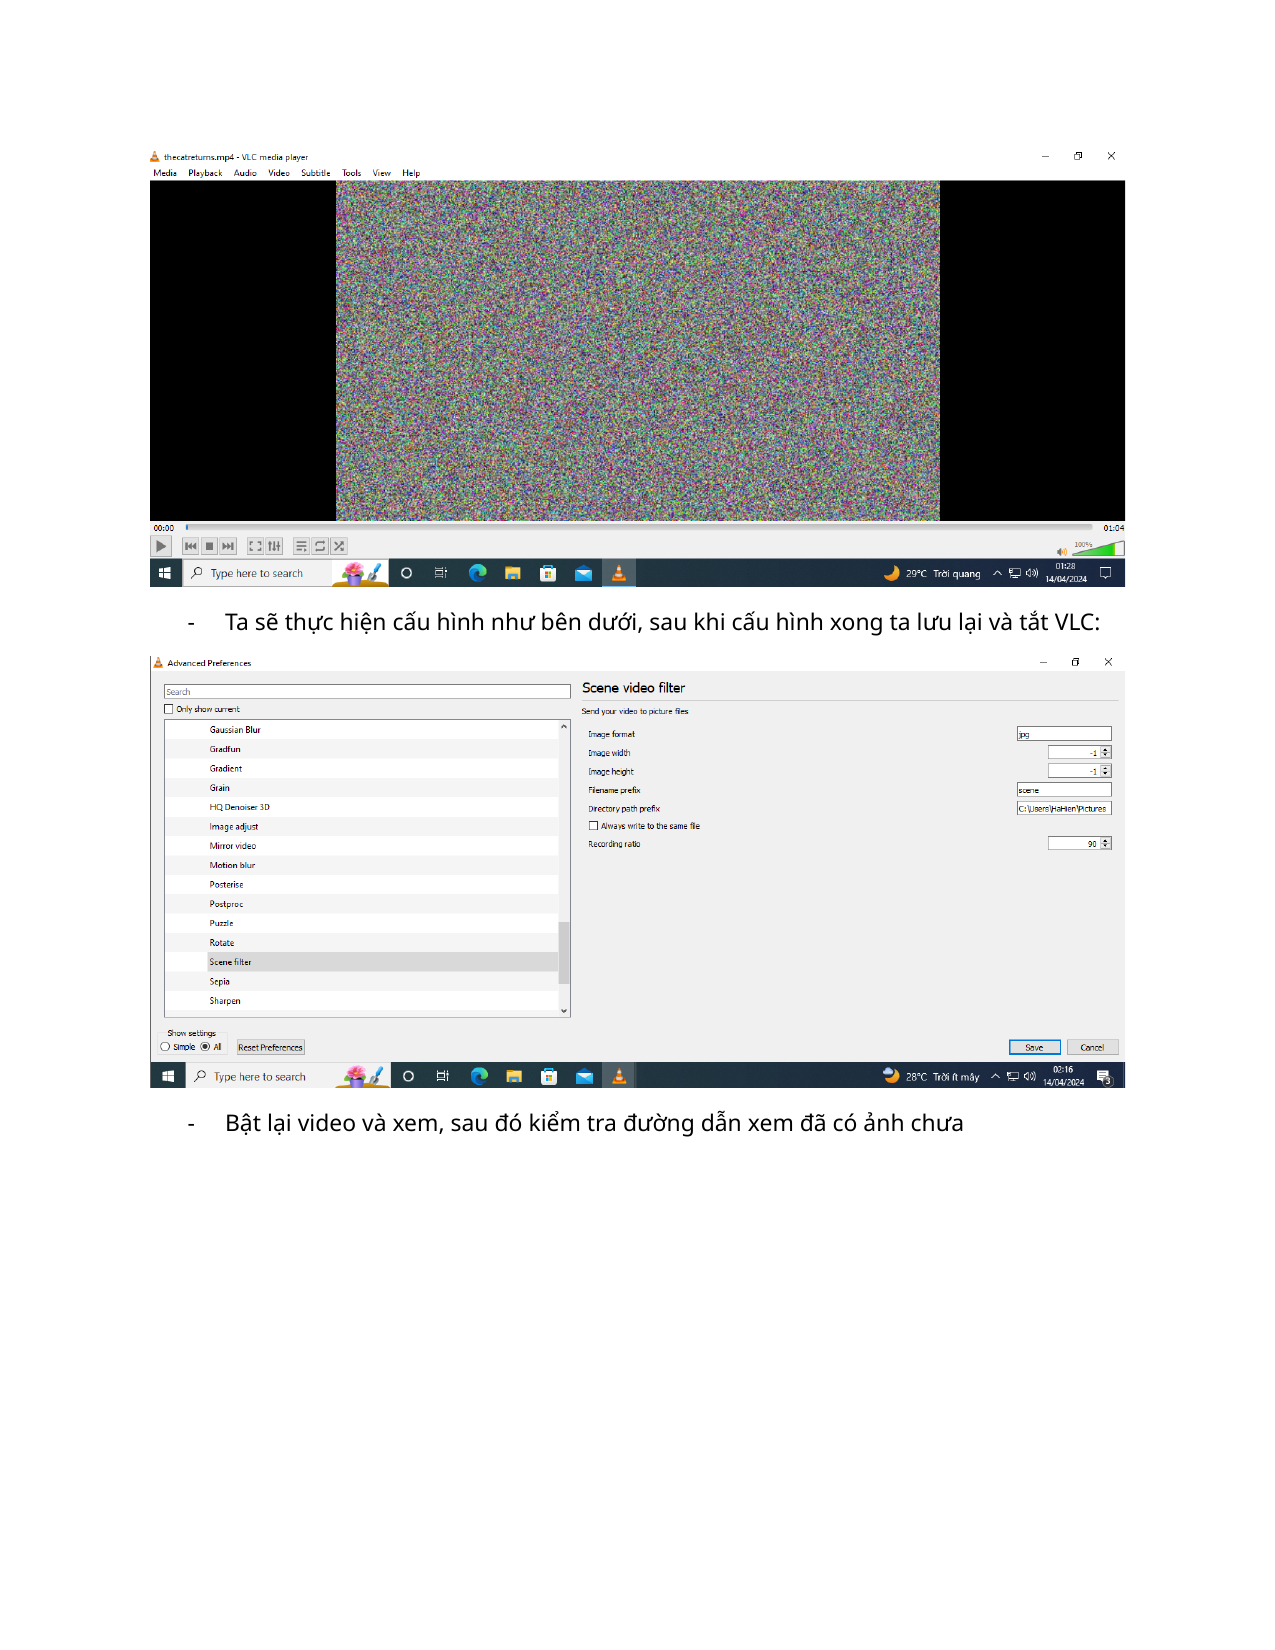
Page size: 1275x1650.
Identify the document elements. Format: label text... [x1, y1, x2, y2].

list Bật lại video và xem, sau đó kiểm tra đường dẫn xem đã có ảnh chưa [187, 1107, 1125, 1138]
list Ta sẽ thực hiện cấu hình như bên dưới, sau khi cấu hình xong ta lưu lại và tắt VLC: [187, 606, 1125, 637]
picture [150, 150, 1125, 587]
picture [150, 656, 1125, 1088]
